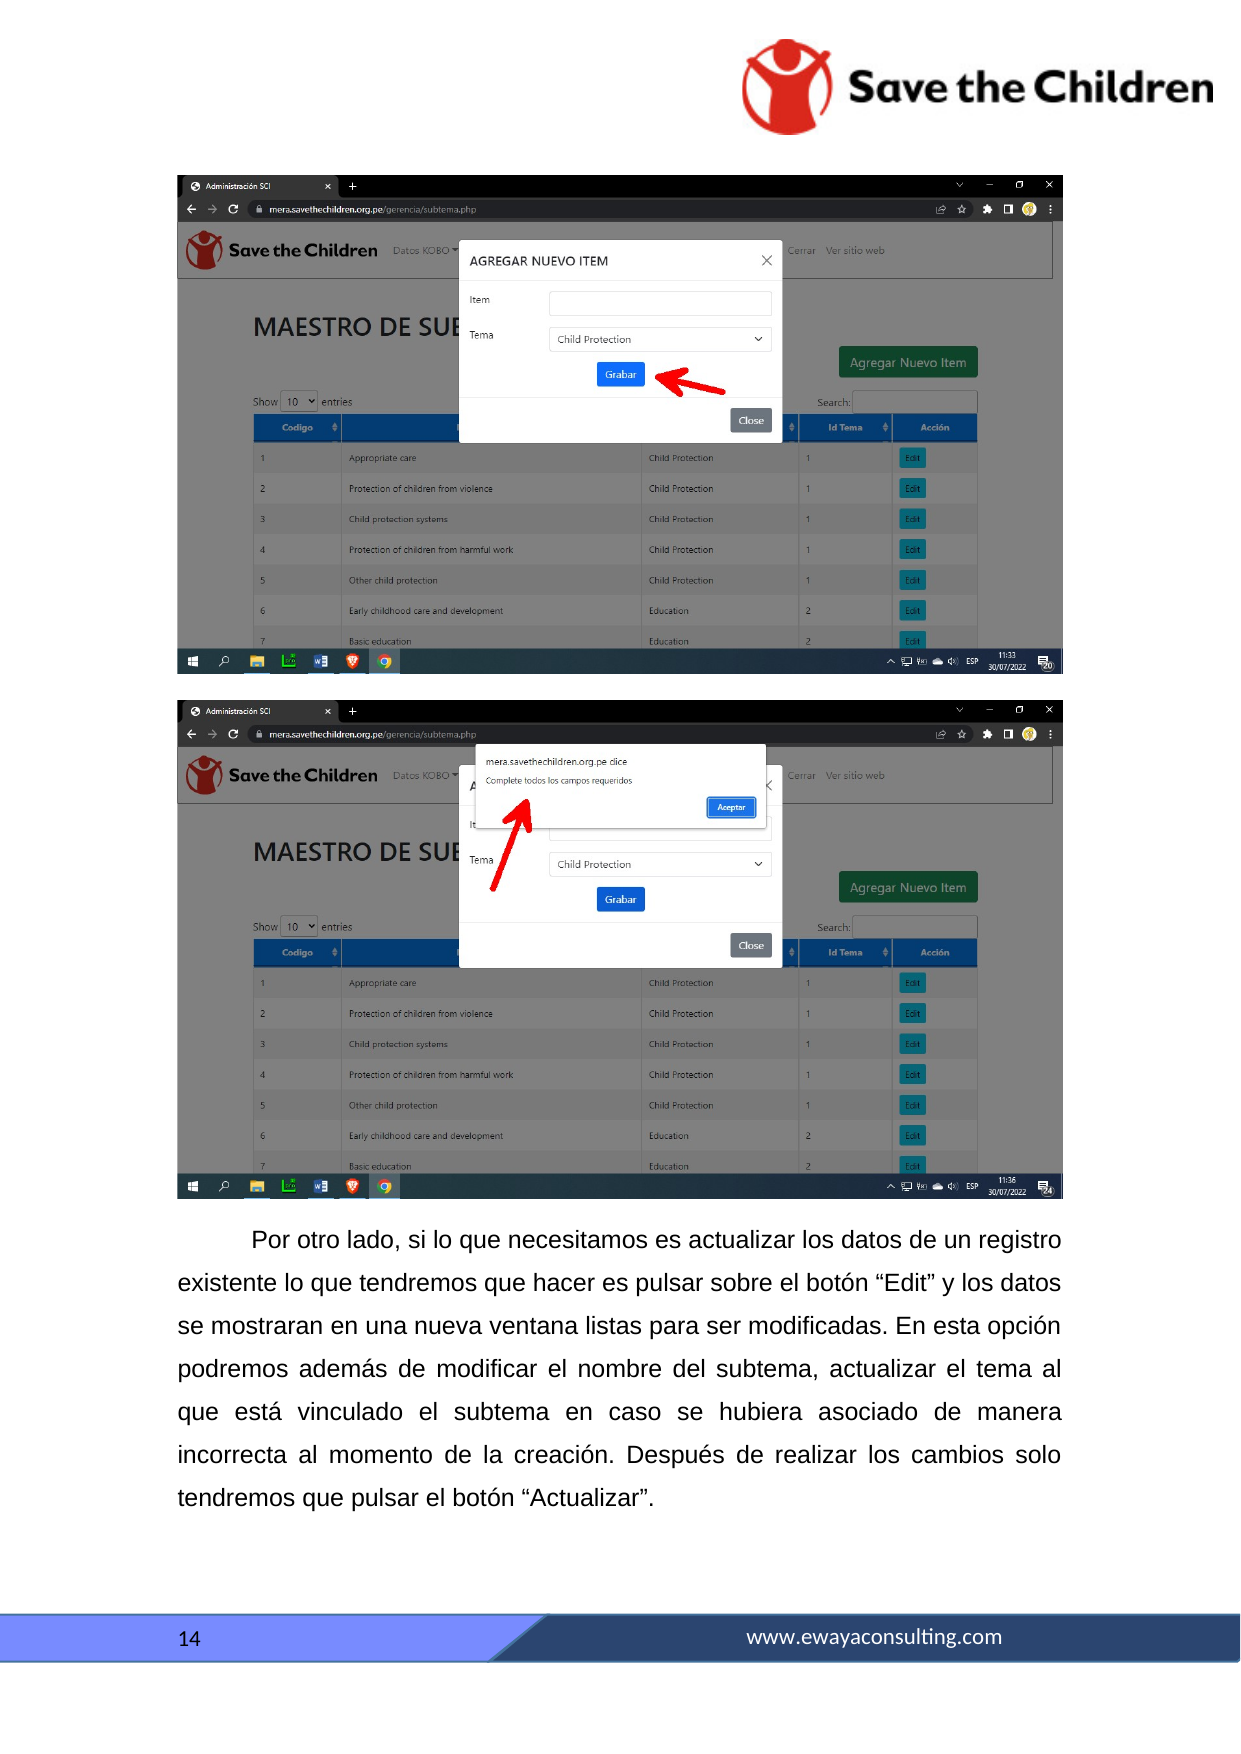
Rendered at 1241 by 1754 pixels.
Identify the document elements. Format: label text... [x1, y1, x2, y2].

text Por otro lado, si lo que necesitamos es actualizar los datos de un registro existente lo que tendremos que hacer es pulsar sobre el botón “Edit” y los datos se mostraran en una nueva ventana listas para ser modificadas. En esta opción podremos además de modificar el nombre del subtema, actualizar el tema al que está vinculado el subtema en caso se hubiera asociado de manera incorrecta al momento de la creación. Después de realizar los cambios solo tendremos que pulsar el botón “Actualizar”. [177, 1224, 1063, 1512]
picture [742, 39, 1213, 135]
picture [177, 175, 1063, 674]
picture [177, 700, 1063, 1199]
